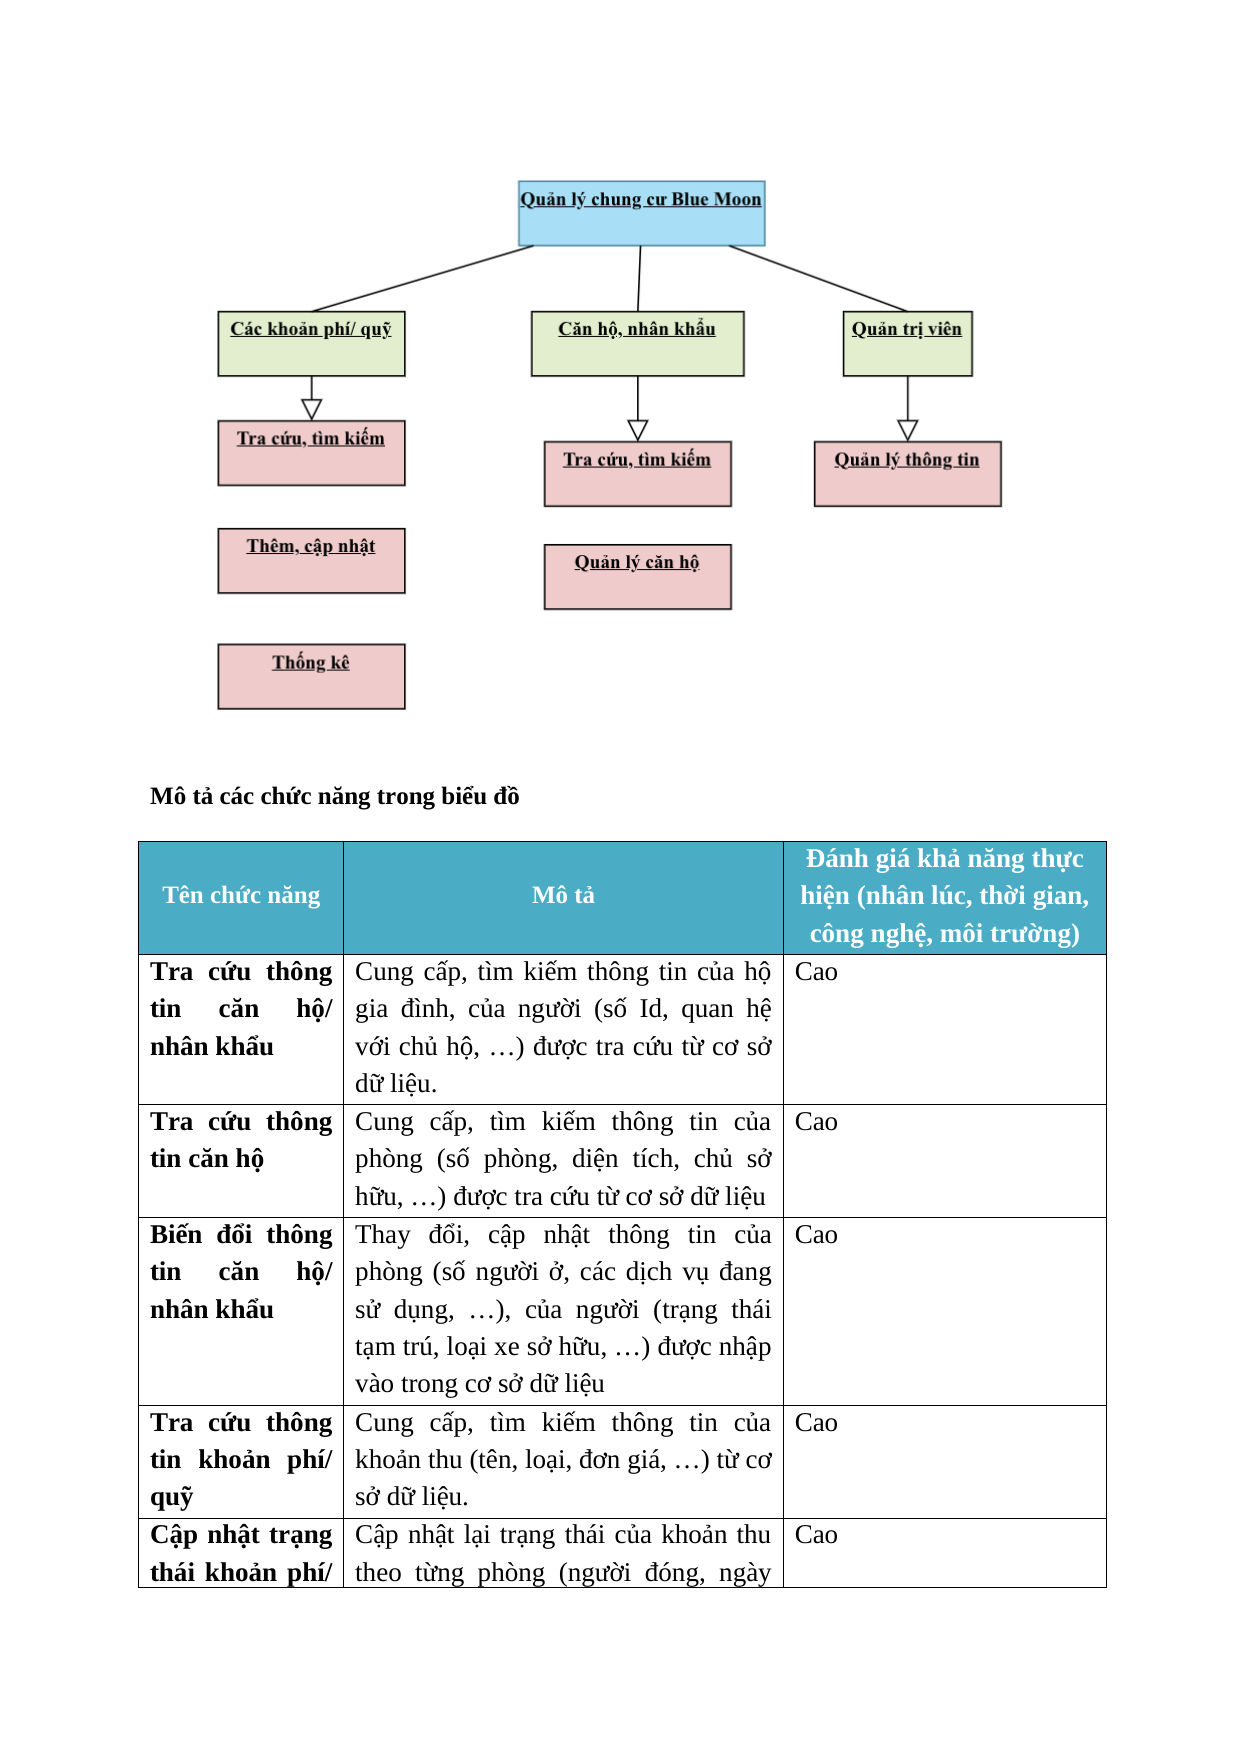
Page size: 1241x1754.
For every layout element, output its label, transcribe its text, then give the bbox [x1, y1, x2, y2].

table_cell Tra cứu thông tin căn hộ [139, 1105, 343, 1217]
table_header Tên chức năng [139, 842, 343, 954]
table_cell Tra cứu thông tin khoản phí/ quỹ [139, 1406, 343, 1517]
text Mô tả các chức năng trong biểu đồ [150, 781, 1090, 810]
table_cell Cung cấp, tìm kiếm thông tin của phòng (số phòng, diện tích, chủ sở hữu, …) được tra cứu từ cơ sở dữ liệu [344, 1105, 783, 1217]
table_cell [139, 1519, 343, 1587]
table_cell Cung cấp, tìm kiếm thông tin của hộ gia đình, của người (số Id, quan hệ với chủ hộ, …) được tra cứu từ cơ sở dữ liệu. [344, 955, 783, 1104]
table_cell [344, 1519, 783, 1587]
table_cell Cao [784, 1218, 1106, 1404]
table_header Đánh giá khả năng thực hiện (nhân lúc, thời gian, công nghệ, môi trường) [784, 842, 1106, 954]
table_cell Cao [784, 1105, 1106, 1217]
table_header Mô tả [344, 842, 783, 954]
table_cell Cao [784, 1519, 1106, 1587]
picture [156, 150, 1084, 750]
table_cell Tra cứu thông tin căn hộ/ nhân khẩu [139, 955, 343, 1104]
table_cell Cao [784, 955, 1106, 1104]
table_cell Biến đổi thông tin căn hộ/ nhân khẩu [139, 1218, 343, 1404]
table_cell Cao [784, 1406, 1106, 1517]
table_cell Cung cấp, tìm kiếm thông tin của khoản thu (tên, loại, đơn giá, …) từ cơ sở dữ liệu. [344, 1406, 783, 1517]
table_cell Thay đổi, cập nhật thông tin của phòng (số người ở, các dịch vụ đang sử dụng, …), của người (trạng thái tạm trú, loại xe sở hữu, …) được nhập vào trong cơ sở dữ liệu [344, 1218, 783, 1404]
